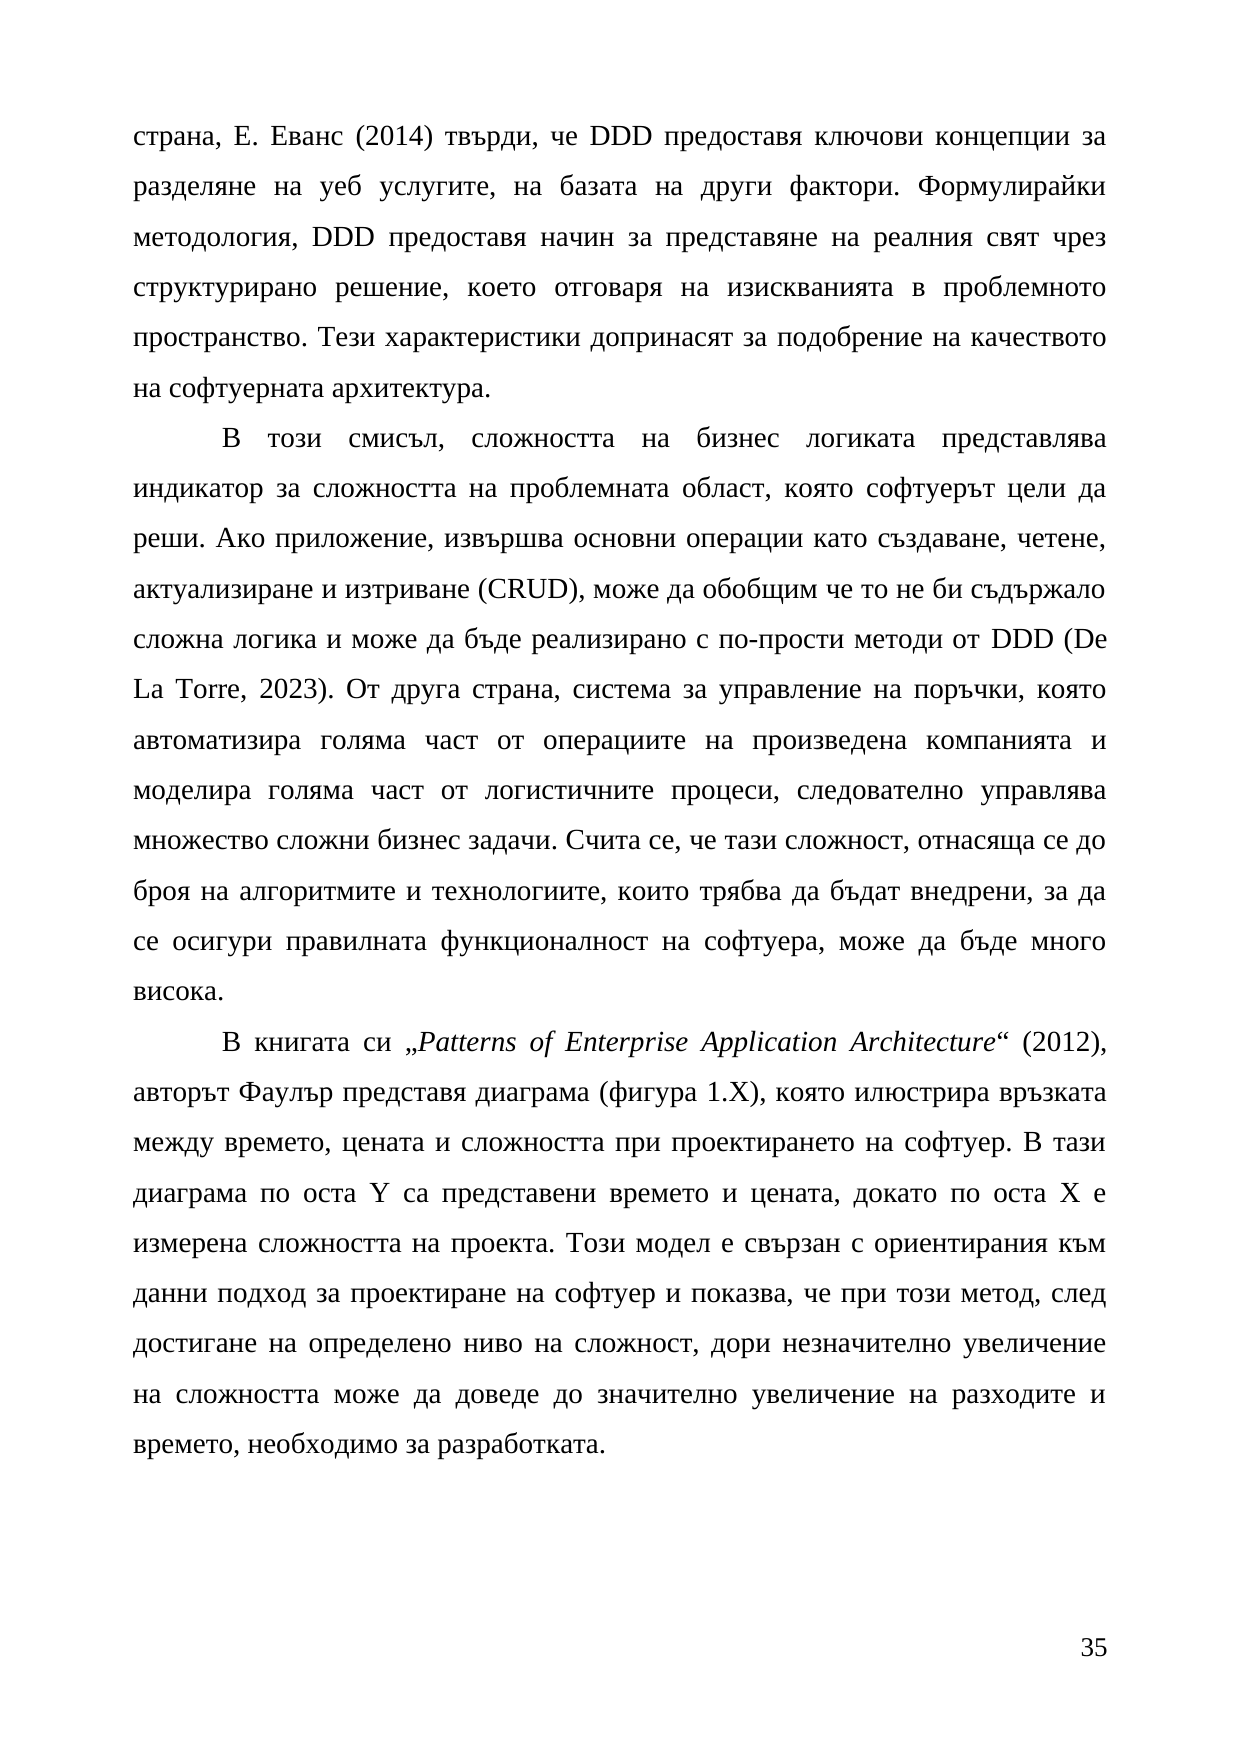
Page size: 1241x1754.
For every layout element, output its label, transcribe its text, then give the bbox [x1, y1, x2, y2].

text В този смисъл, сложността на бизнес логиката представлява индикатор за сложността на проблемната област, която софтуерът цели да реши. Ако приложение, извършва основни операции като създаване, четене, актуализиране и изтриване (CRUD), може да обобщим че то не би съдържало сложна логика и може да бъде реализирано с по-прости методи от DDD (De La Torre, 2023). От друга страна, система за управление на поръчки, която автоматизира голяма част от операциите на произведена компанията и моделира голяма част от логистичните процеси, следователно управлява множество сложни бизнес задачи. Счита се, че тази сложност, отнасяща се до броя на алгоритмите и технологиите, които трябва да бъдат внедрени, за да се осигури правилната функционалност на софтуера, може да бъде много висока. [133, 420, 1107, 1007]
text В книгата си „Patterns of Enterprise Application Architecture“ (2012), авторът Фаулър представя диаграма (фигура 1.Х), която илюстрира връзката между времето, цената и сложността при проектирането на софтуер. В тази диаграма по оста Y са представени времето и цената, докато по оста X е измерена сложността на проекта. Този модел е свързан с ориентирания към данни подход за проектиране на софтуер и показва, че при този метод, след достигане на определено ниво на сложност, дори незначително увеличение на сложността може да доведе до значително увеличение на разходите и времето, необходимо за разработката. [133, 1024, 1107, 1460]
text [133, 118, 1107, 403]
